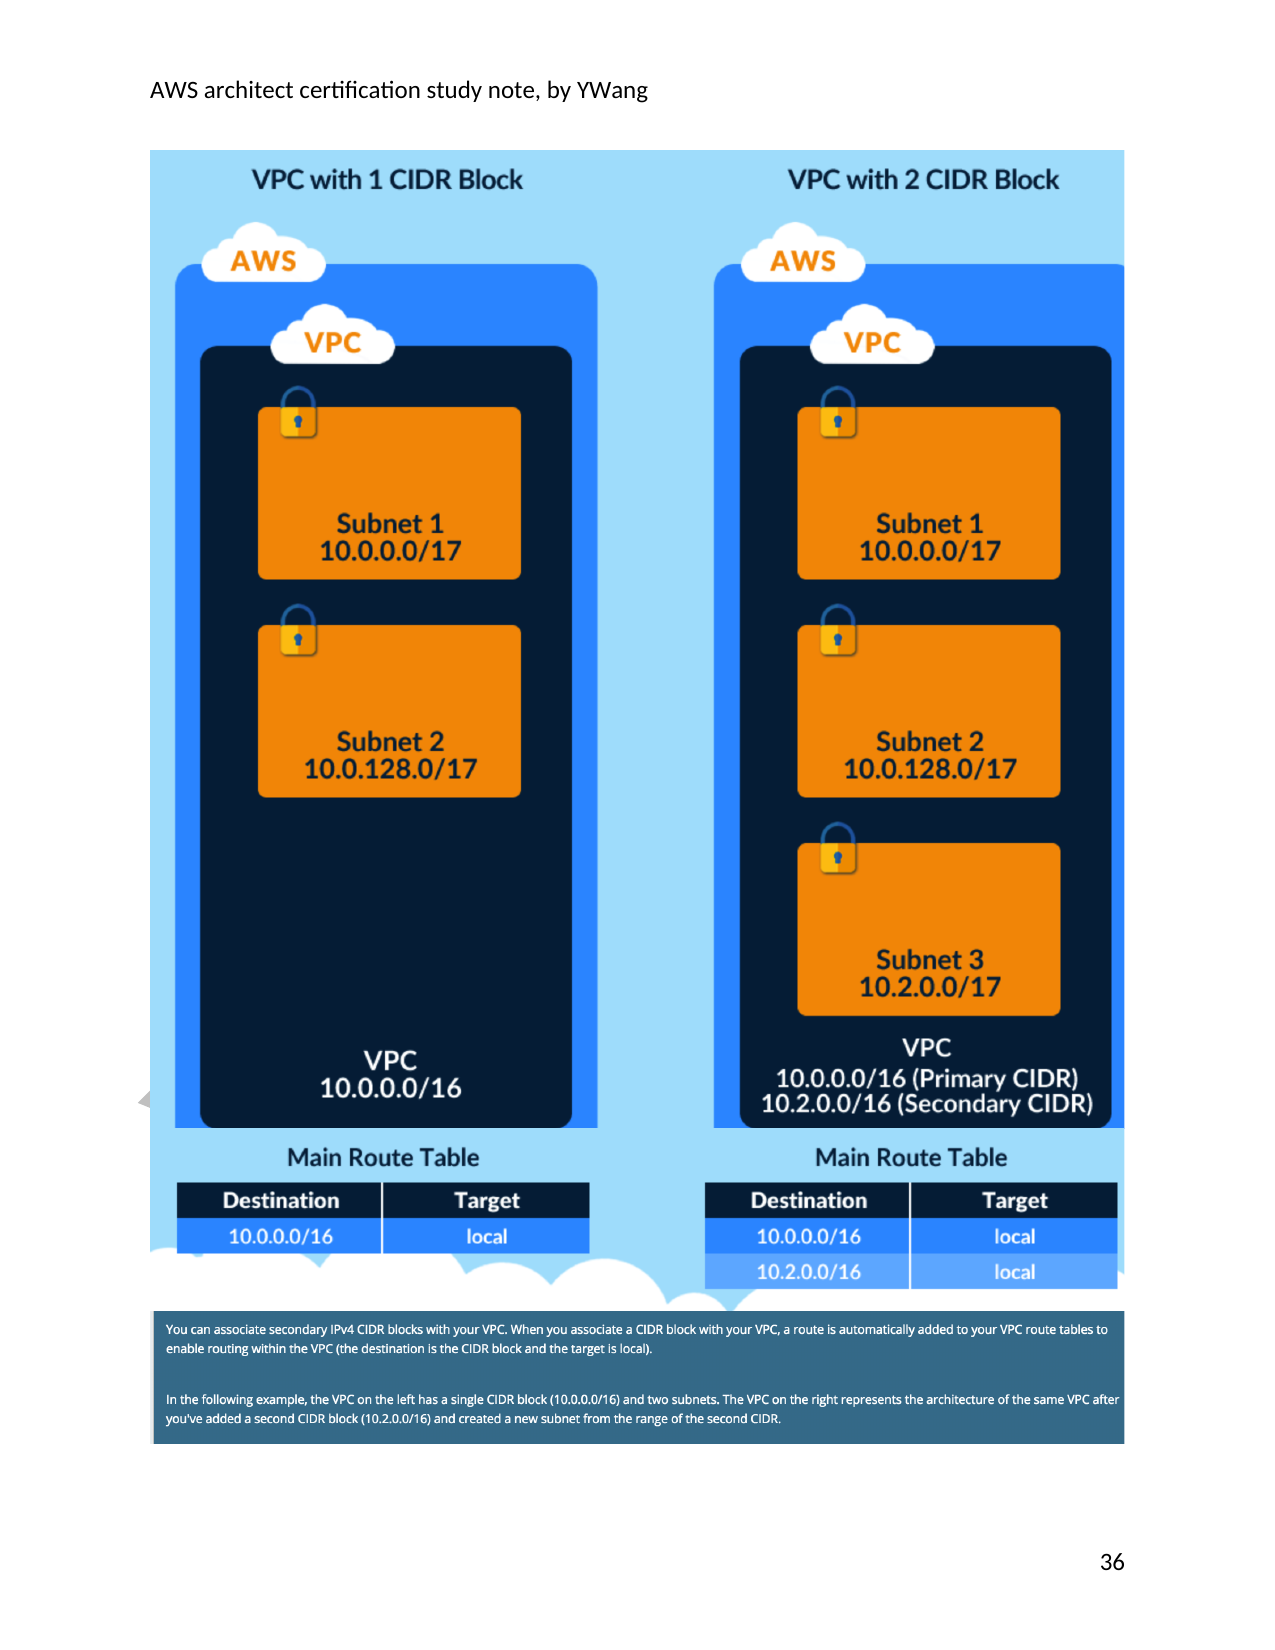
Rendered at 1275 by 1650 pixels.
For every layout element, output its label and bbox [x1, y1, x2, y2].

picture [150, 150, 1125, 1444]
